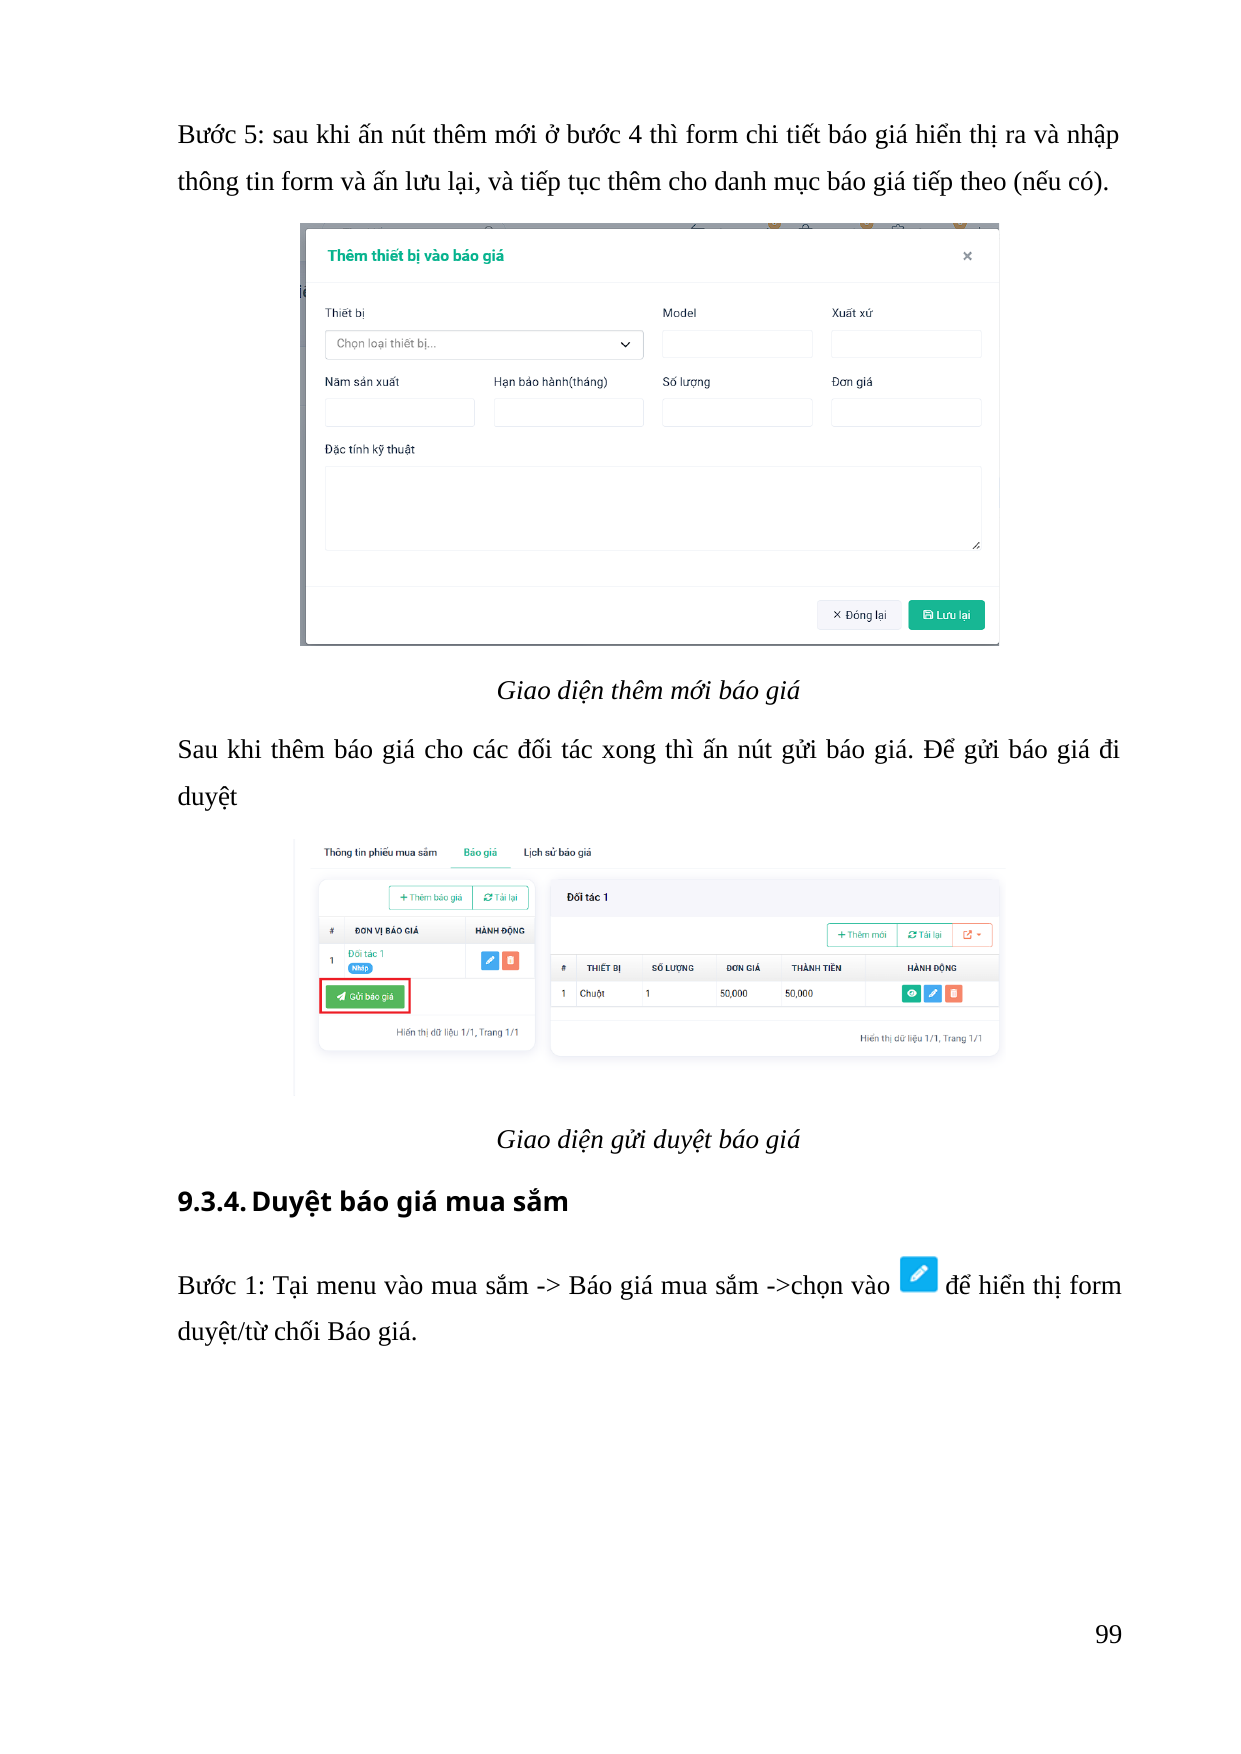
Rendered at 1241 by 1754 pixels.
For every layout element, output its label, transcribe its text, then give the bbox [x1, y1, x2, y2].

text Bước 1: Tại menu vào mua sắm -> Báo giá mua sắm ->chọn vào để hiển thị form duyệt/từ chối Báo giá. [177, 1250, 1122, 1347]
subtitle Duyệt báo giá mua sắm [177, 1182, 1122, 1219]
picture [300, 223, 1000, 646]
text Sau khi thêm báo giá cho các đối tác xong thì ấn nút gửi báo giá. Để gửi báo giá đi duyệt [177, 733, 1122, 811]
text Bước 5: sau khi ấn nút thêm mới ở bước 4 thì form chi tiết báo giá hiển thị ra và nhập thông tin form và ấn lưu lại, và tiếp tục thêm cho danh mục báo giá tiếp theo (nếu có). [177, 118, 1122, 196]
picture [293, 839, 1006, 1096]
picture [899, 1250, 939, 1294]
text Giao diện thêm mới báo giá [177, 674, 1122, 705]
text Giao diện gửi duyệt báo giá [177, 1123, 1122, 1154]
